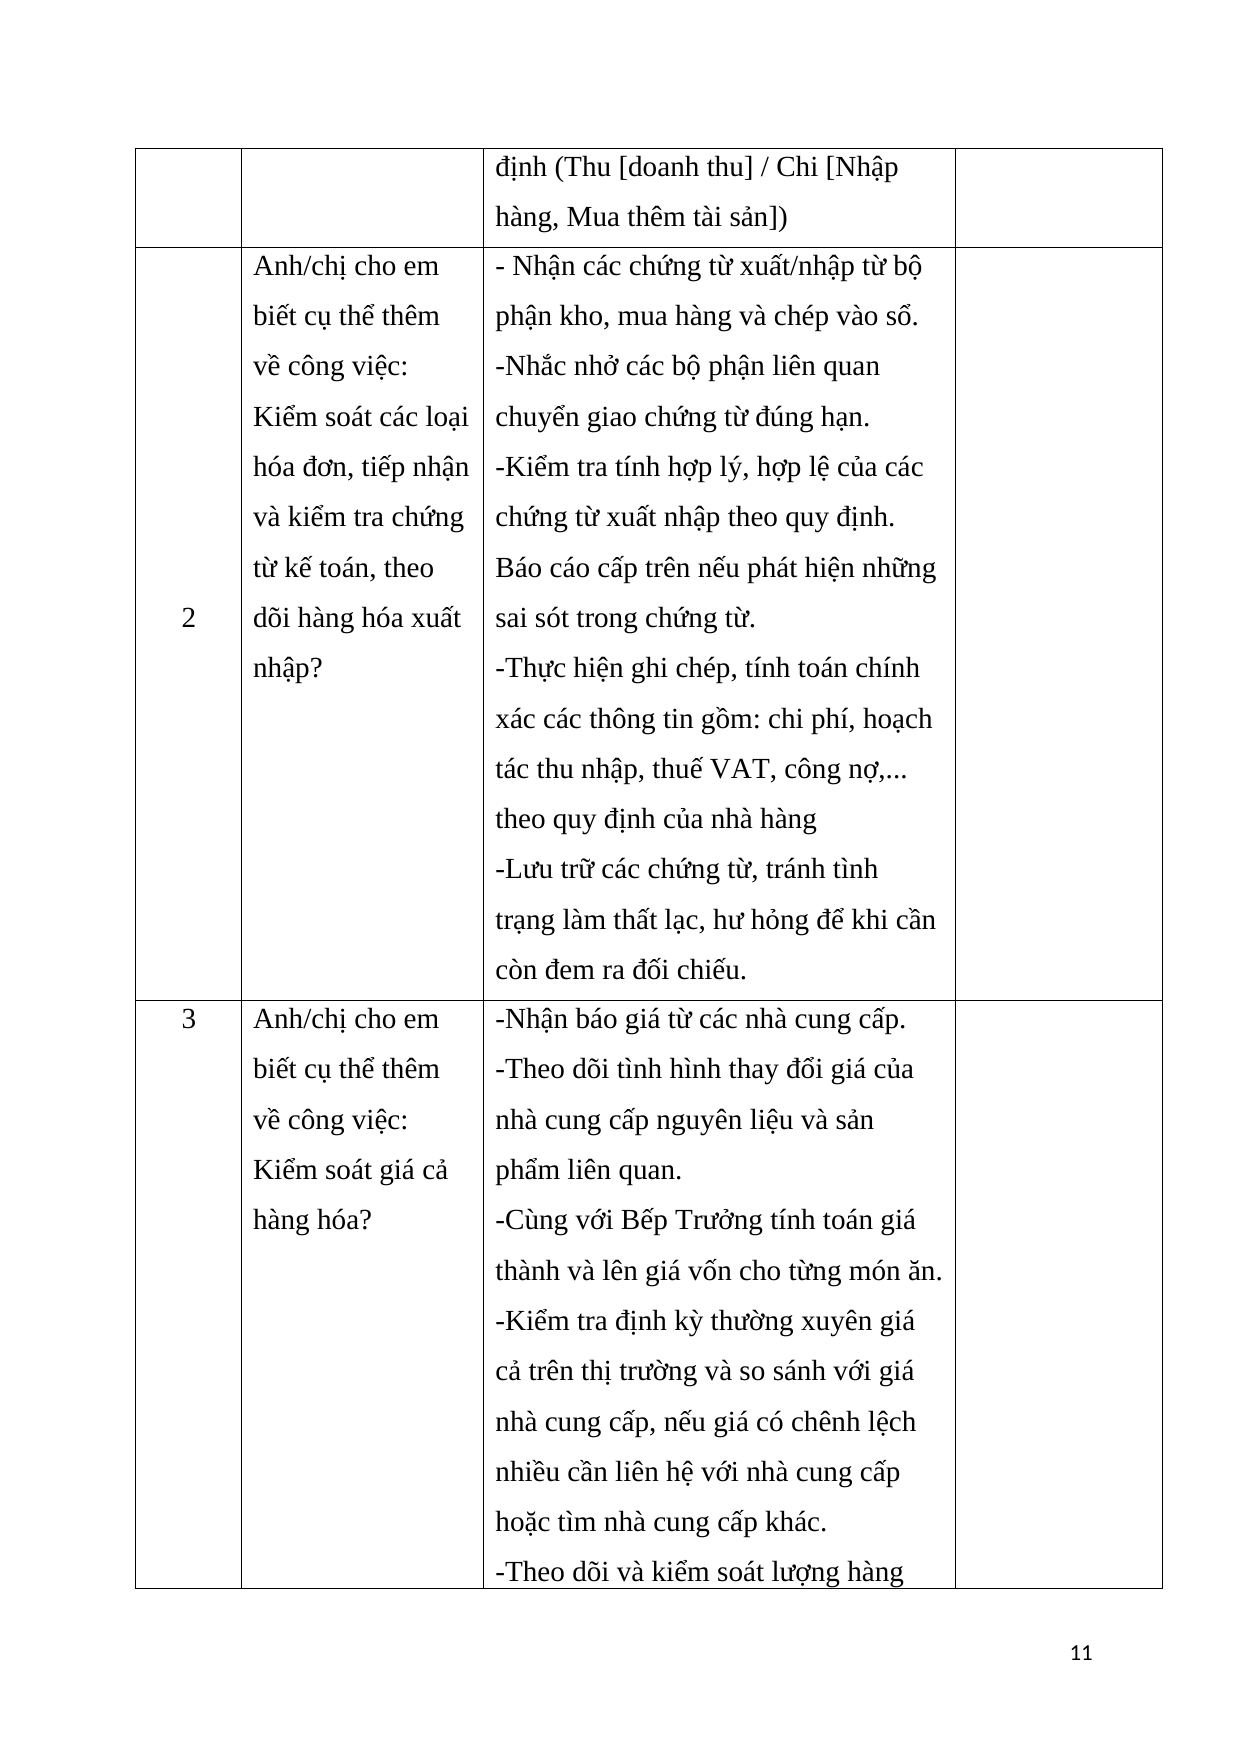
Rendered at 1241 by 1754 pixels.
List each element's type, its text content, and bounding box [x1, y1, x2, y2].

table_cell - Nhận các chứng từ xuất/nhập từ bộ phận kho, mua hàng và chép vào sổ. -Nhắc nhở các bộ phận liên quan chuyển giao chứng từ đúng hạn. -Kiểm tra tính hợp lý, hợp lệ của các chứng từ xuất nhập theo quy định. Báo cáo cấp trên nếu phát hiện những sai sót trong chứng từ. -Thực hiện ghi chép, tính toán chính xác các thông tin gồm: chi phí, hoạch tác thu nhập, thuế VAT, công nợ,... theo quy định của nhà hàng -Lưu trữ các chứng từ, tránh tình trạng làm thất lạc, hư hỏng để khi cần còn đem ra đối chiếu. [484, 248, 955, 1000]
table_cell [242, 149, 483, 247]
table_cell 3 [136, 1001, 241, 1588]
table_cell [242, 1001, 483, 1588]
table_cell [956, 248, 1162, 1000]
table_cell 1 [136, 149, 241, 247]
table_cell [484, 1001, 955, 1588]
table_cell [956, 149, 1162, 247]
table_cell Anh/chị cho em biết cụ thể thêm về công việc: Kiểm soát các loại hóa đơn, tiếp nhận và kiểm tra chứng từ kế toán, theo dõi hàng hóa xuất nhập? [242, 248, 483, 1000]
table_cell 2 [136, 248, 241, 1000]
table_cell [484, 149, 955, 247]
table_cell [956, 1001, 1162, 1588]
